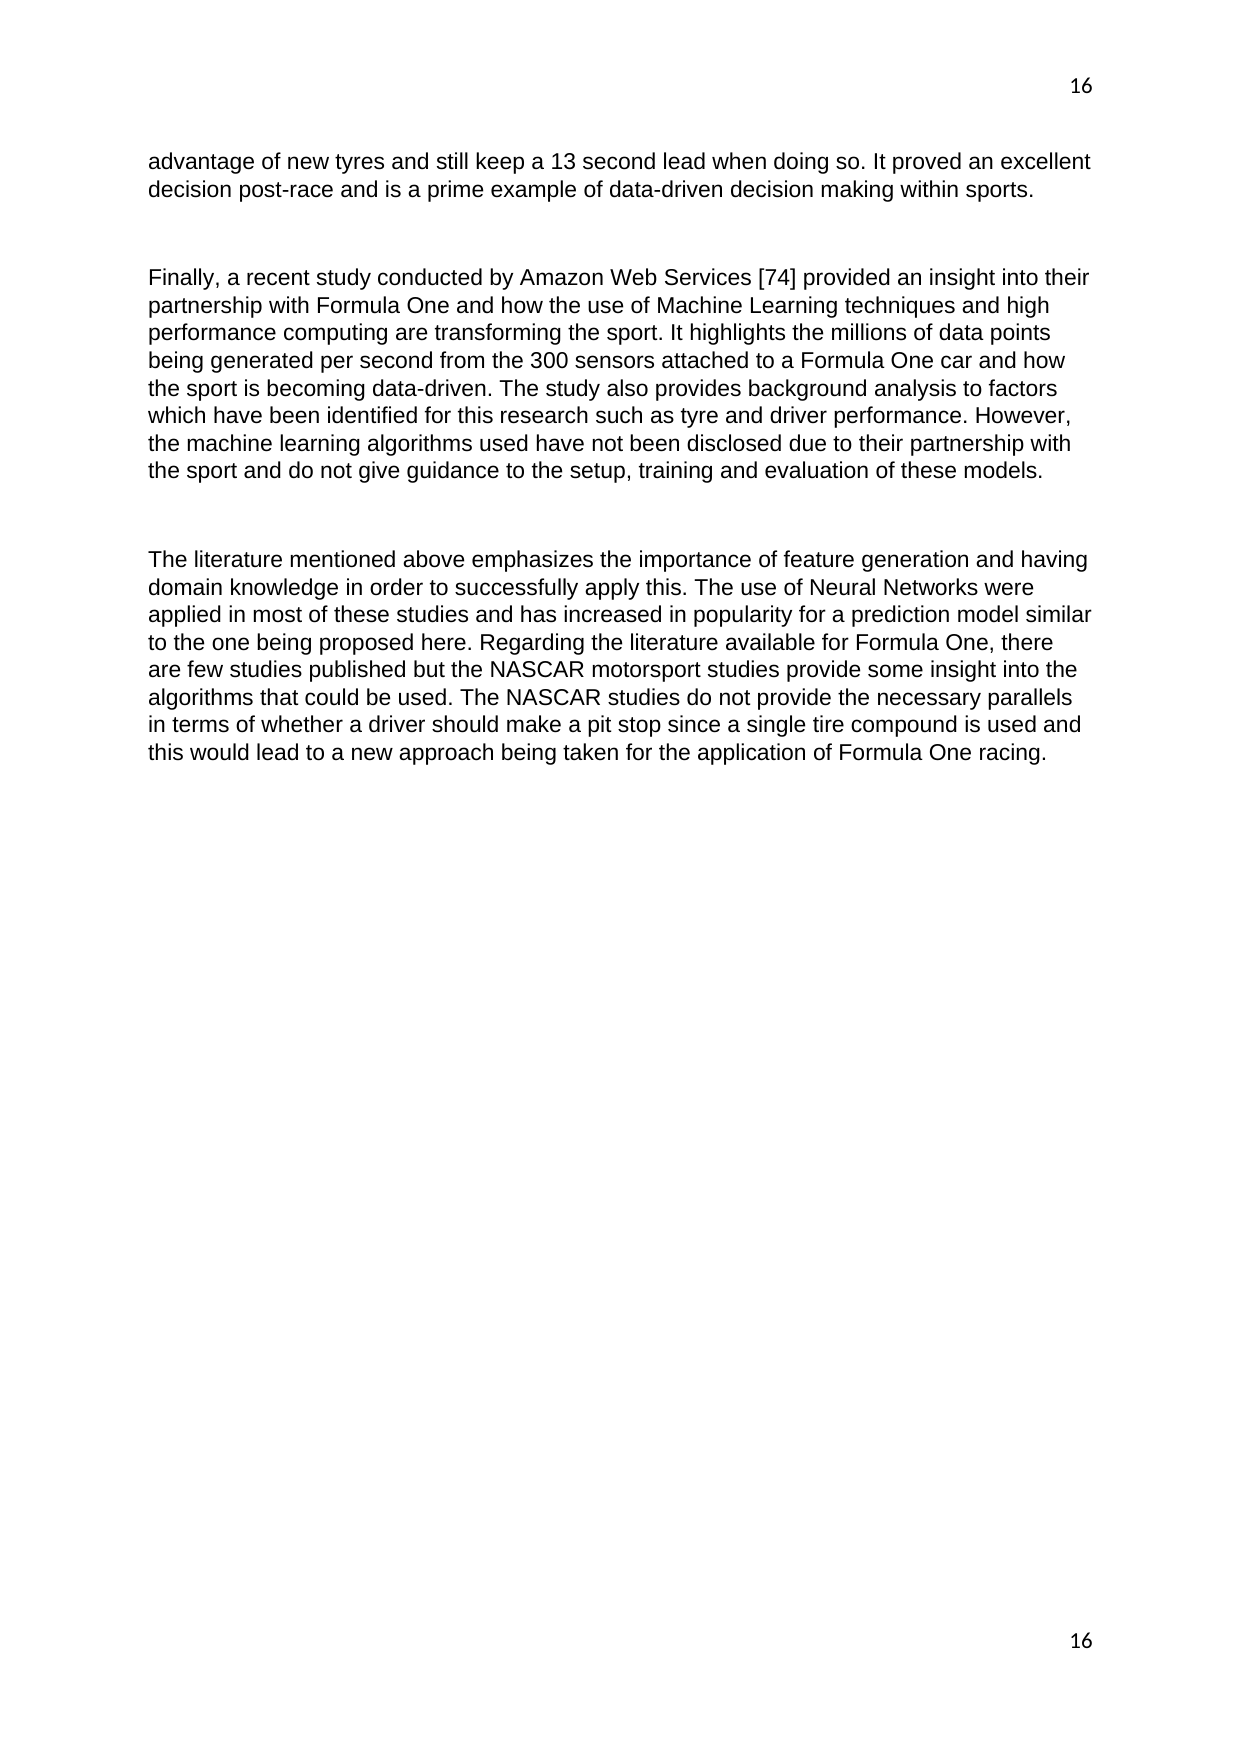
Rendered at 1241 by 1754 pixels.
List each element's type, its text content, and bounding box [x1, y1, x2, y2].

text Finally, a recent study conducted by Amazon Web Services [74] provided an insight into their partnership with Formula One and how the use of Machine Learning techniques and high performance computing are transforming the sport. It highlights the millions of data points being generated per second from the 300 sensors attached to a Formula One car and how the sport is becoming data-driven. The study also provides background analysis to factors which have been identified for this research such as tyre and driver performance. However, the machine learning algorithms used have not been disclosed due to their partnership with the sport and do not give guidance to the setup, training and evaluation of these models. [148, 264, 1092, 484]
text The literature mentioned above emphasizes the importance of feature generation and having domain knowledge in order to successfully apply this. The use of Neural Networks were applied in most of these studies and has increased in popularity for a prediction model similar to the one being proposed here. Regarding the literature available for Formula One, there are few studies published but the NASCAR motorsport studies provide some insight into the algorithms that could be used. The NASCAR studies do not provide the necessary parallels in terms of whether a driver should make a pit stop since a single tire compound is used and this would lead to a new approach being taken for the application of Formula One racing. [148, 546, 1092, 765]
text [148, 148, 1092, 202]
